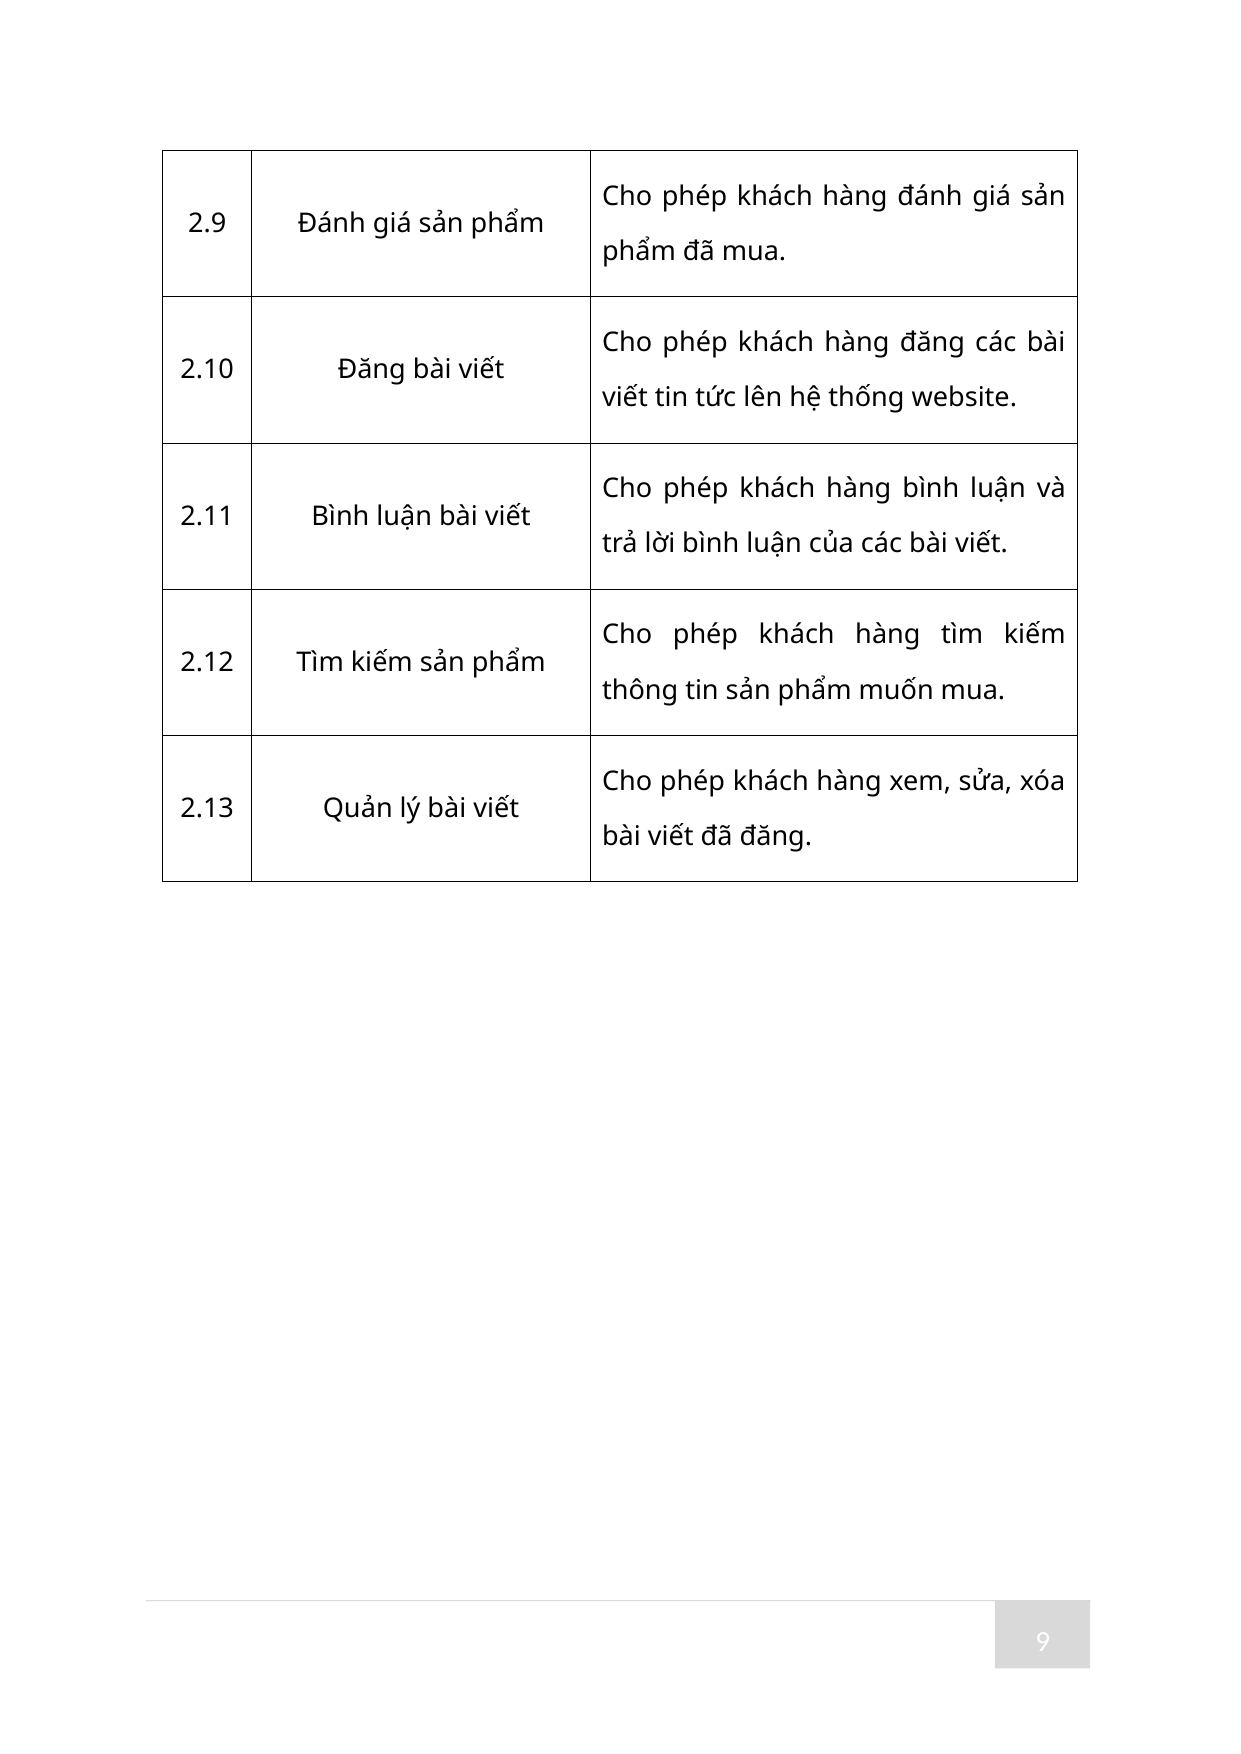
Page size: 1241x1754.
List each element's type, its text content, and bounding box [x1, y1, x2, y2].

table_cell Đánh giá sản phẩm [252, 151, 590, 296]
table_cell Bình luận bài viết [252, 444, 590, 589]
table_cell Quản lý bài viết [252, 736, 590, 881]
table_cell Tìm kiếm sản phẩm [252, 590, 590, 735]
table_cell Cho phép khách hàng tìm kiếm thông tin sản phẩm muốn mua. [591, 590, 1077, 735]
table_cell Cho phép khách hàng đăng các bài viết tin tức lên hệ thống website. [591, 297, 1077, 442]
table_cell 2.11 [163, 444, 251, 589]
table_cell Đăng bài viết [252, 297, 590, 442]
table_cell 2.10 [163, 297, 251, 442]
table_cell Cho phép khách hàng xem, sửa, xóa bài viết đã đăng. [591, 736, 1077, 881]
table_cell 2.13 [163, 736, 251, 881]
table_cell Cho phép khách hàng đánh giá sản phẩm đã mua. [591, 151, 1077, 296]
table_cell Cho phép khách hàng bình luận và trả lời bình luận của các bài viết. [591, 444, 1077, 589]
table_cell 2.12 [163, 590, 251, 735]
table_cell 2.9 [163, 151, 251, 296]
